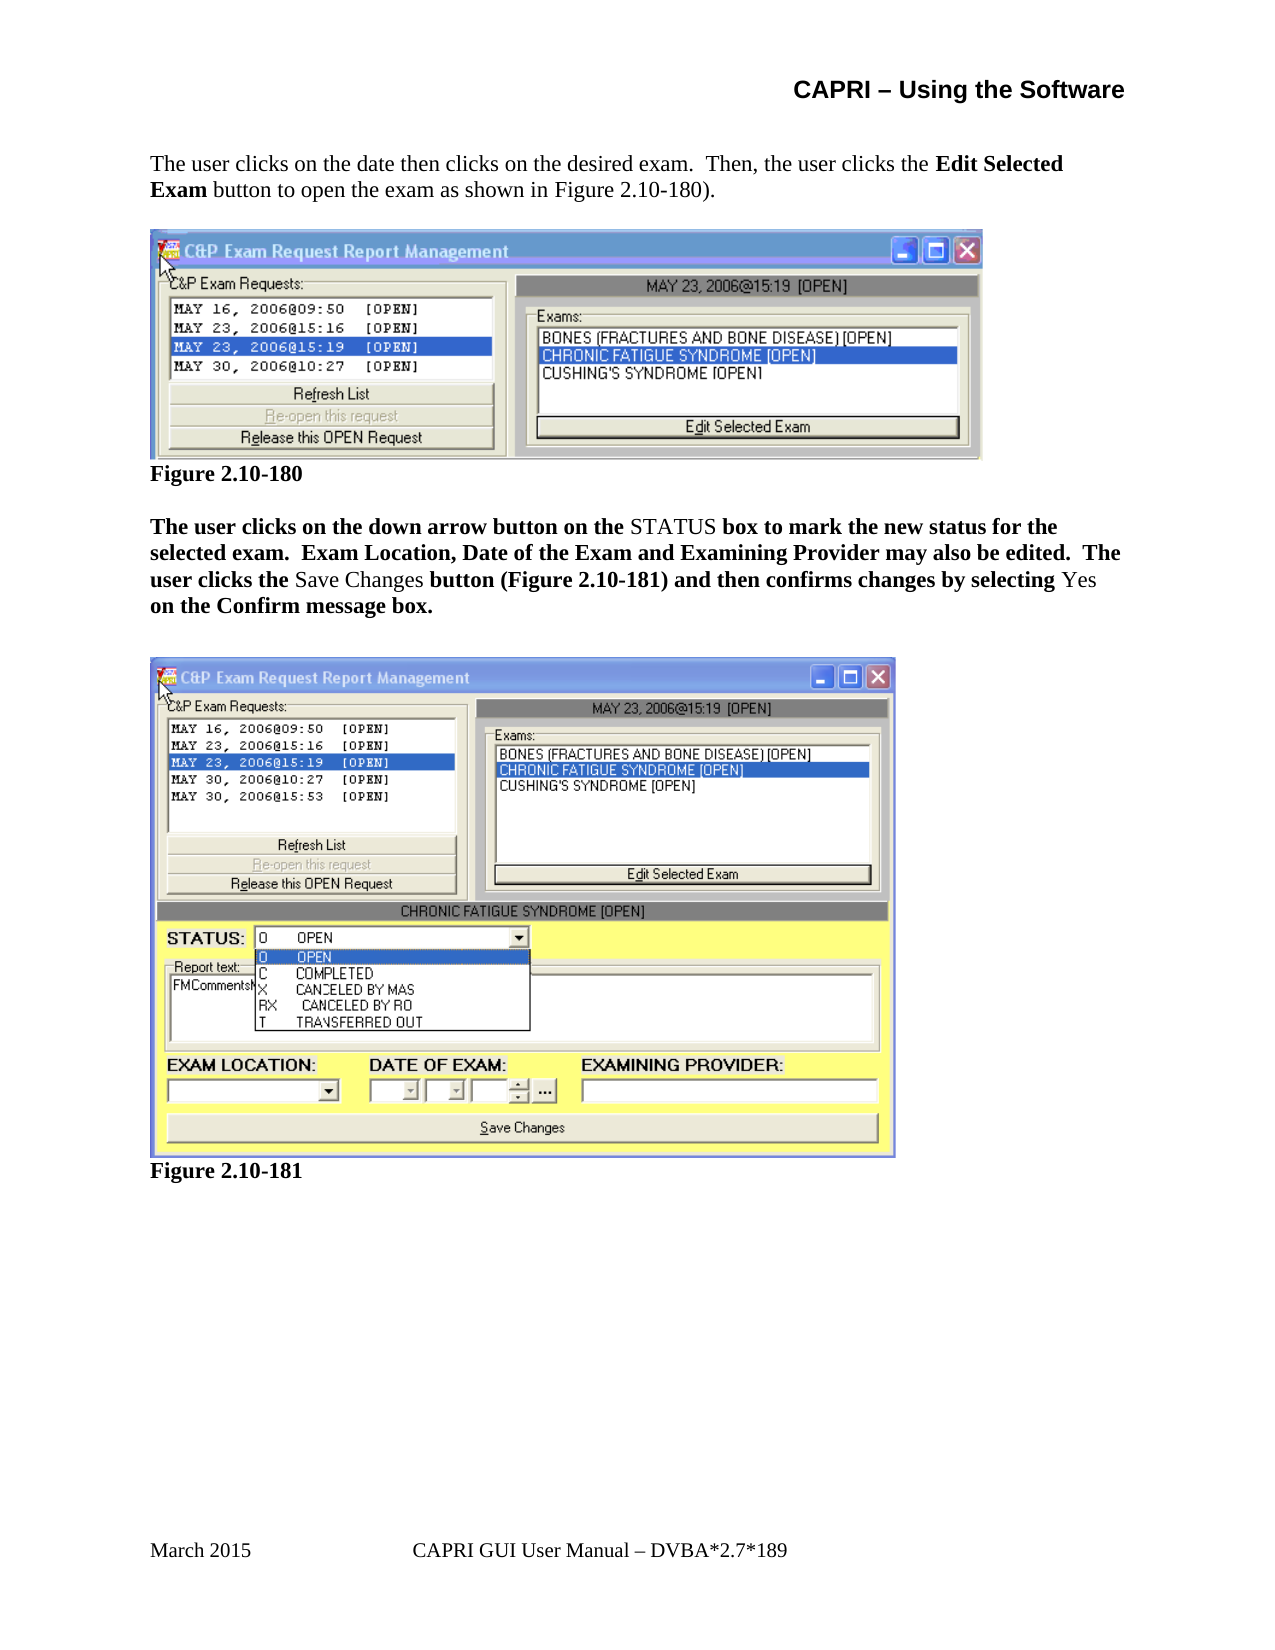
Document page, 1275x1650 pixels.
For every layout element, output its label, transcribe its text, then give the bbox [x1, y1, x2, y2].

picture [150, 657, 897, 1158]
picture [150, 229, 983, 461]
